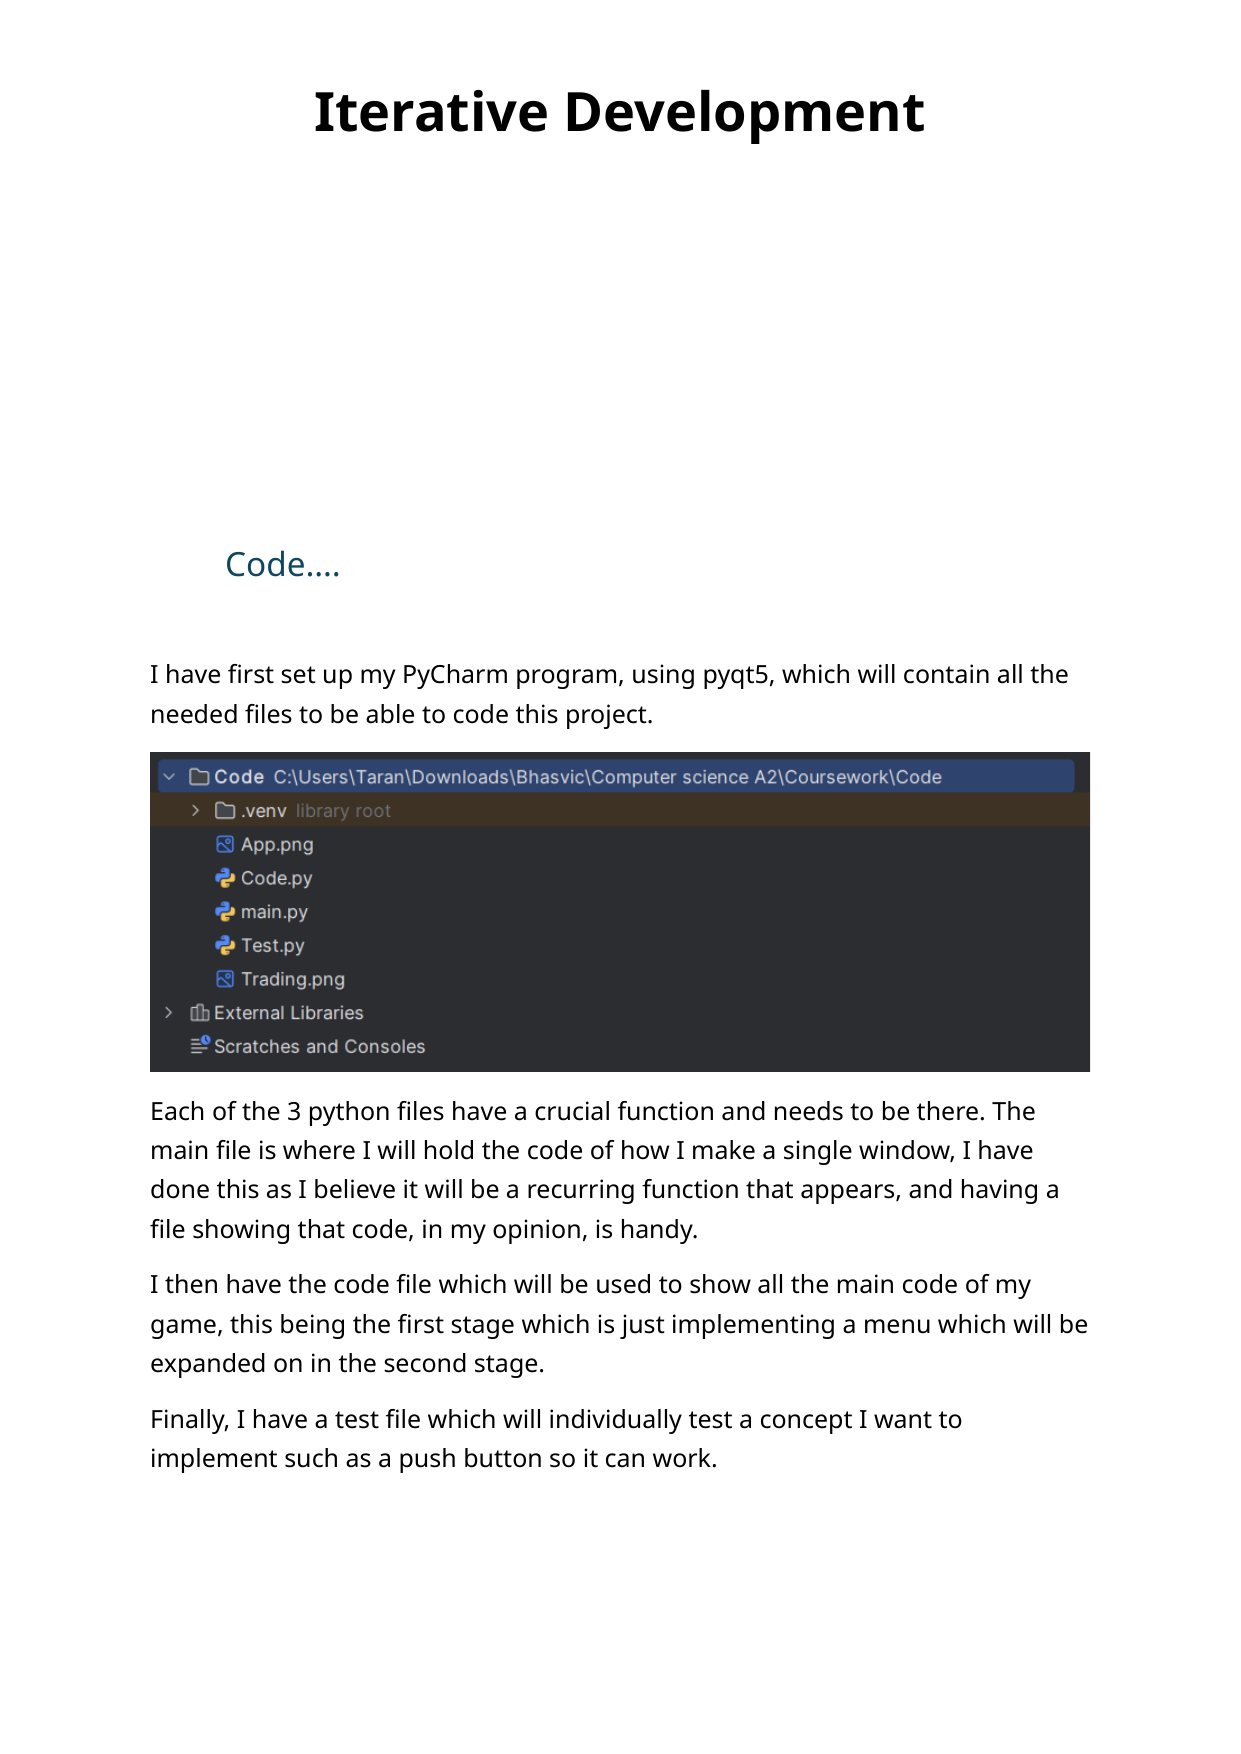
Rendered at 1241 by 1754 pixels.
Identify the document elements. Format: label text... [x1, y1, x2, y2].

text Finally, I have a test file which will individually test a concept I want to implement such as a push button so it can work. [150, 1401, 1090, 1474]
picture [150, 752, 1091, 1072]
text Each of the 3 python files have a crucial function and needs to be there. The main file is where I will hold the code of how I make a single window, I have done this as I believe it will be a recurring function that appears, and having a file showing that code, in my opinion, is handy. [150, 1094, 1090, 1245]
subtitle Code…. [150, 541, 1090, 586]
text I have first set up my PyCharm program, using pyqt5, which will contain all the needed files to be able to code this project. [150, 657, 1090, 730]
text I then have the code file which will be used to show all the main code of my game, this being the first stage which is just implementing a menu which will be expanded on in the second stage. [150, 1267, 1090, 1379]
